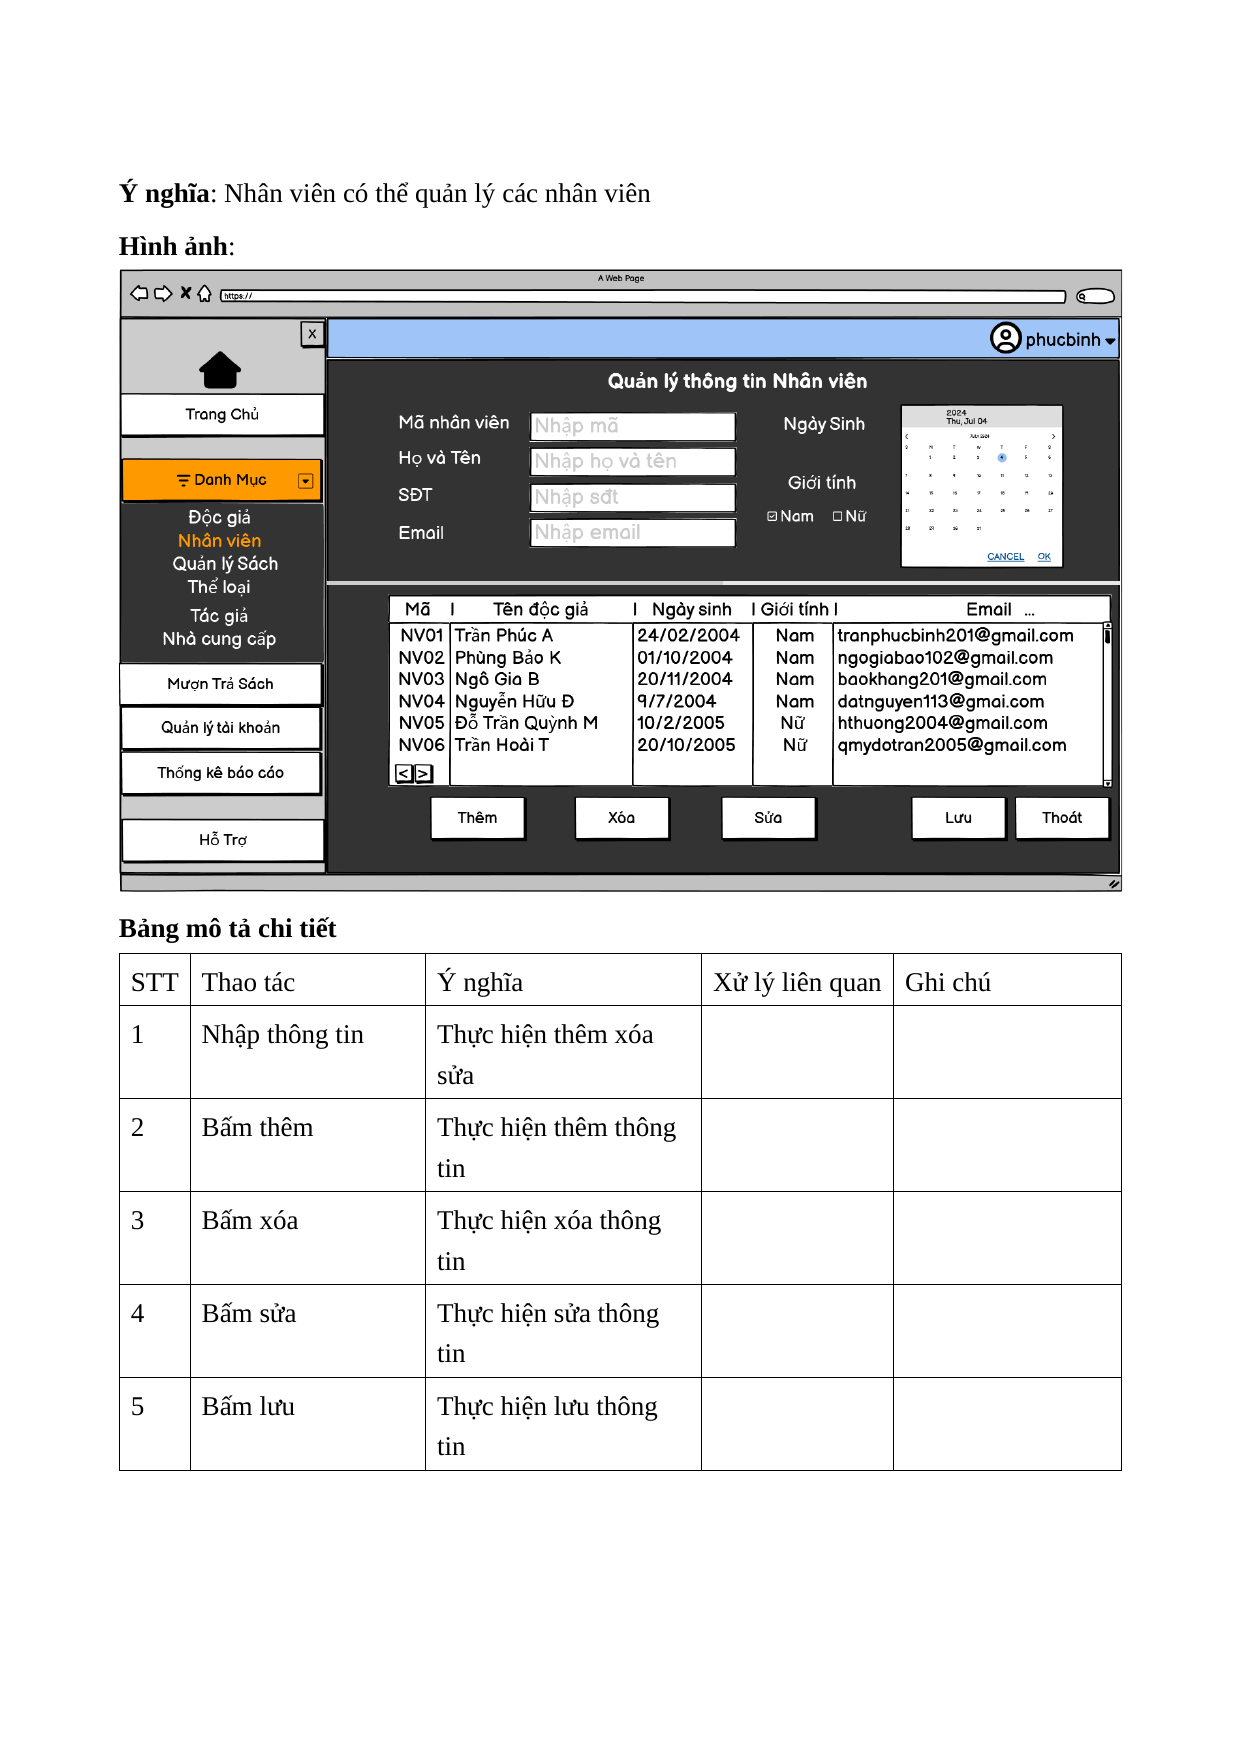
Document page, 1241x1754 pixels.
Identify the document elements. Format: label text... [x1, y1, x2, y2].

text Hình ảnh: [119, 230, 1122, 269]
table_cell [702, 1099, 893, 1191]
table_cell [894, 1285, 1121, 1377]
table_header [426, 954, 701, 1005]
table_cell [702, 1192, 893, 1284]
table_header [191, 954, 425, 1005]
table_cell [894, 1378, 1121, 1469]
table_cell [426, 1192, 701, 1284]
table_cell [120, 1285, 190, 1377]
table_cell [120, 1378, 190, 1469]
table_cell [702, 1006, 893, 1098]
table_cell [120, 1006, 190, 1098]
picture [118, 269, 1123, 892]
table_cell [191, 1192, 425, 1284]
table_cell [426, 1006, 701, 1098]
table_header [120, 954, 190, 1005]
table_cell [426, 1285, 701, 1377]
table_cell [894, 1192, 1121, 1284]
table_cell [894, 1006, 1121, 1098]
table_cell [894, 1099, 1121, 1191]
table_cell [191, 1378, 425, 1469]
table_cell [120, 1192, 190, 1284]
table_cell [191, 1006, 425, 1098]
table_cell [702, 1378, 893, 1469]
text Ý nghĩa: Nhân viên có thể quản lý các nhân viên [119, 177, 1122, 208]
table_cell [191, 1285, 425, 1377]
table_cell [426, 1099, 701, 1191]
text Bảng mô tả chi tiết [119, 912, 1122, 943]
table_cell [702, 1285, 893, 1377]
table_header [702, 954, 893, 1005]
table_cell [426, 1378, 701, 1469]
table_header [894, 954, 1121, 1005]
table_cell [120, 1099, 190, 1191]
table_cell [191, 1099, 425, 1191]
